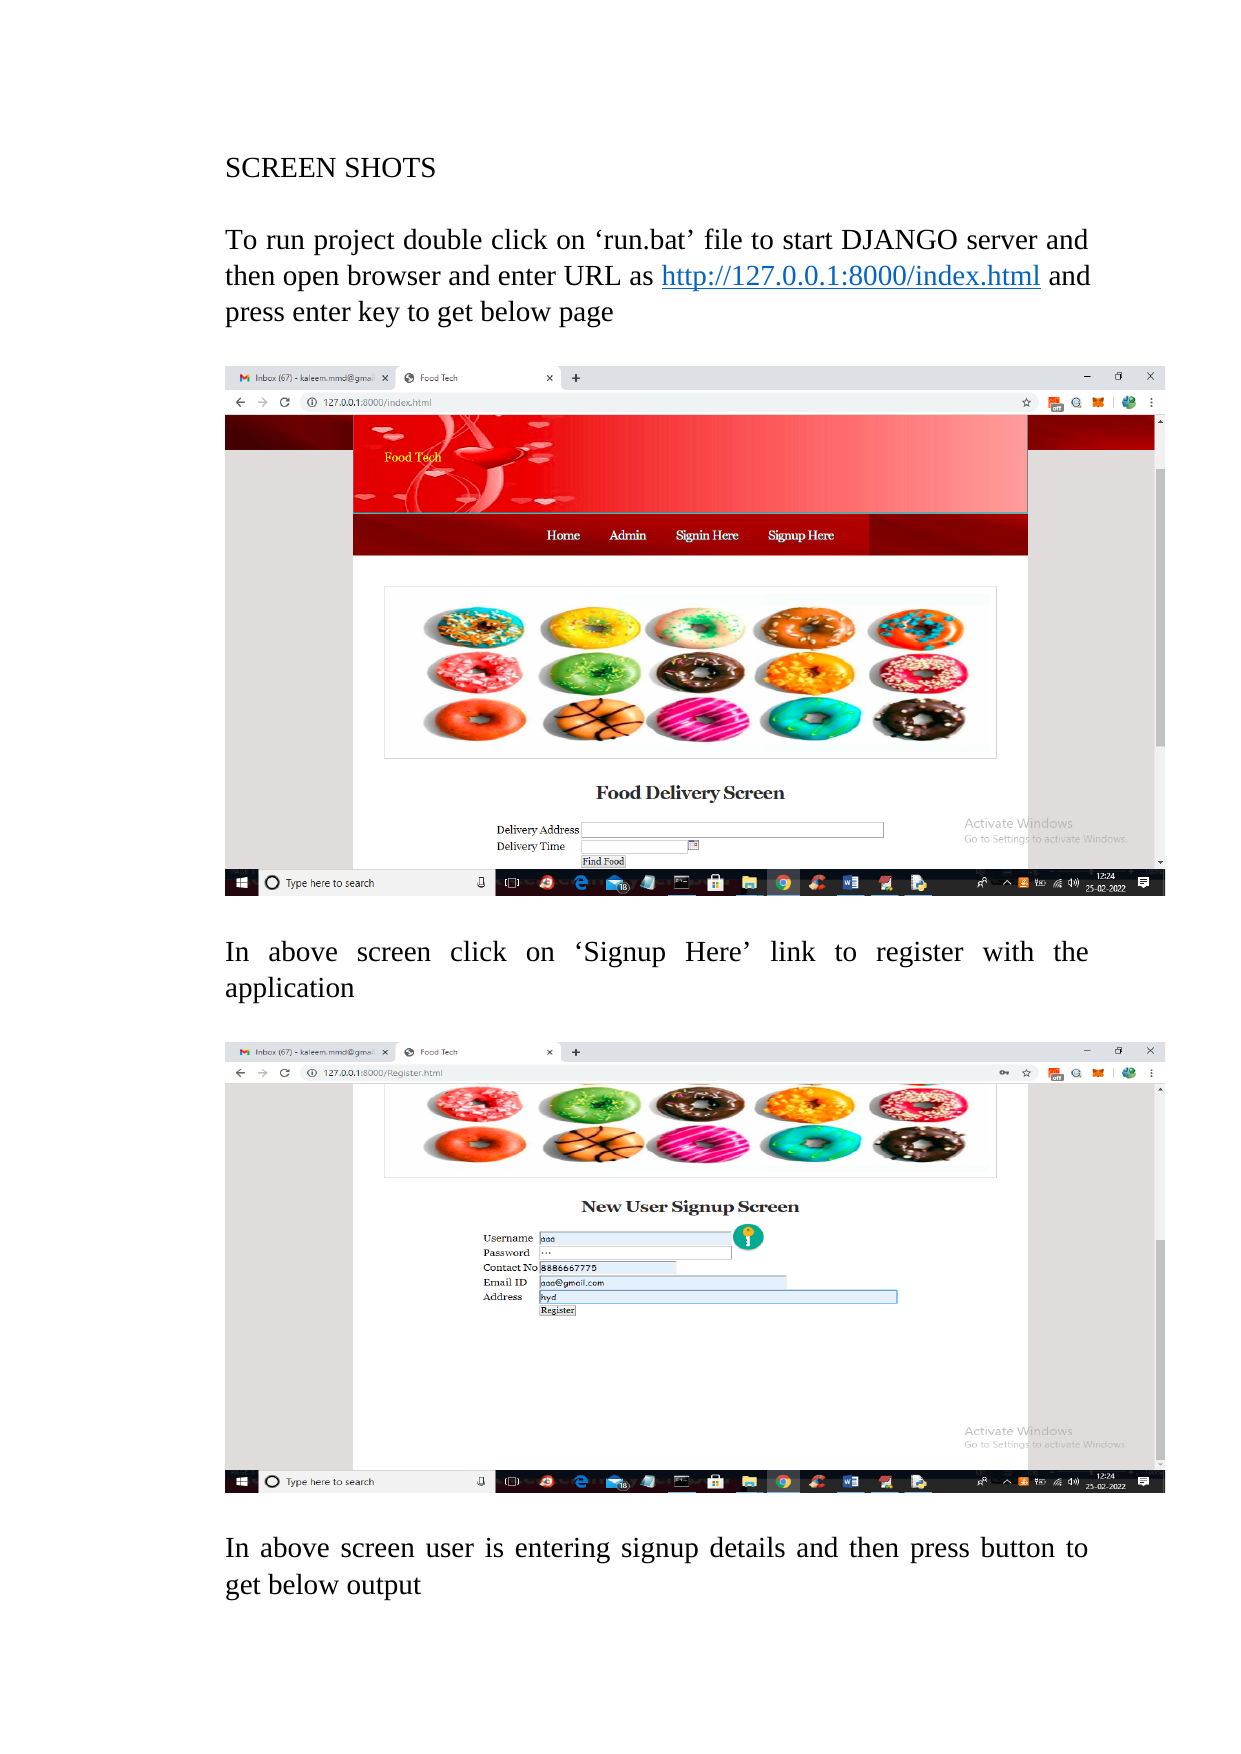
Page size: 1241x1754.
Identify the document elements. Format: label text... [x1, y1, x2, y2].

picture [225, 1042, 1166, 1493]
list To run project double click on ‘run.bat’ file to start DJANGO server and then open browser and enter URL as http://127.0.0.1:8000/index.html and press enter key to get below page [225, 222, 1090, 328]
list SCREEN SHOTS [225, 150, 1090, 183]
list In above screen click on ‘Signup Here’ link to register with the application [225, 934, 1090, 1003]
picture [225, 366, 1166, 896]
list In above screen user is entering signup details and then press button to get below output [225, 1531, 1090, 1600]
